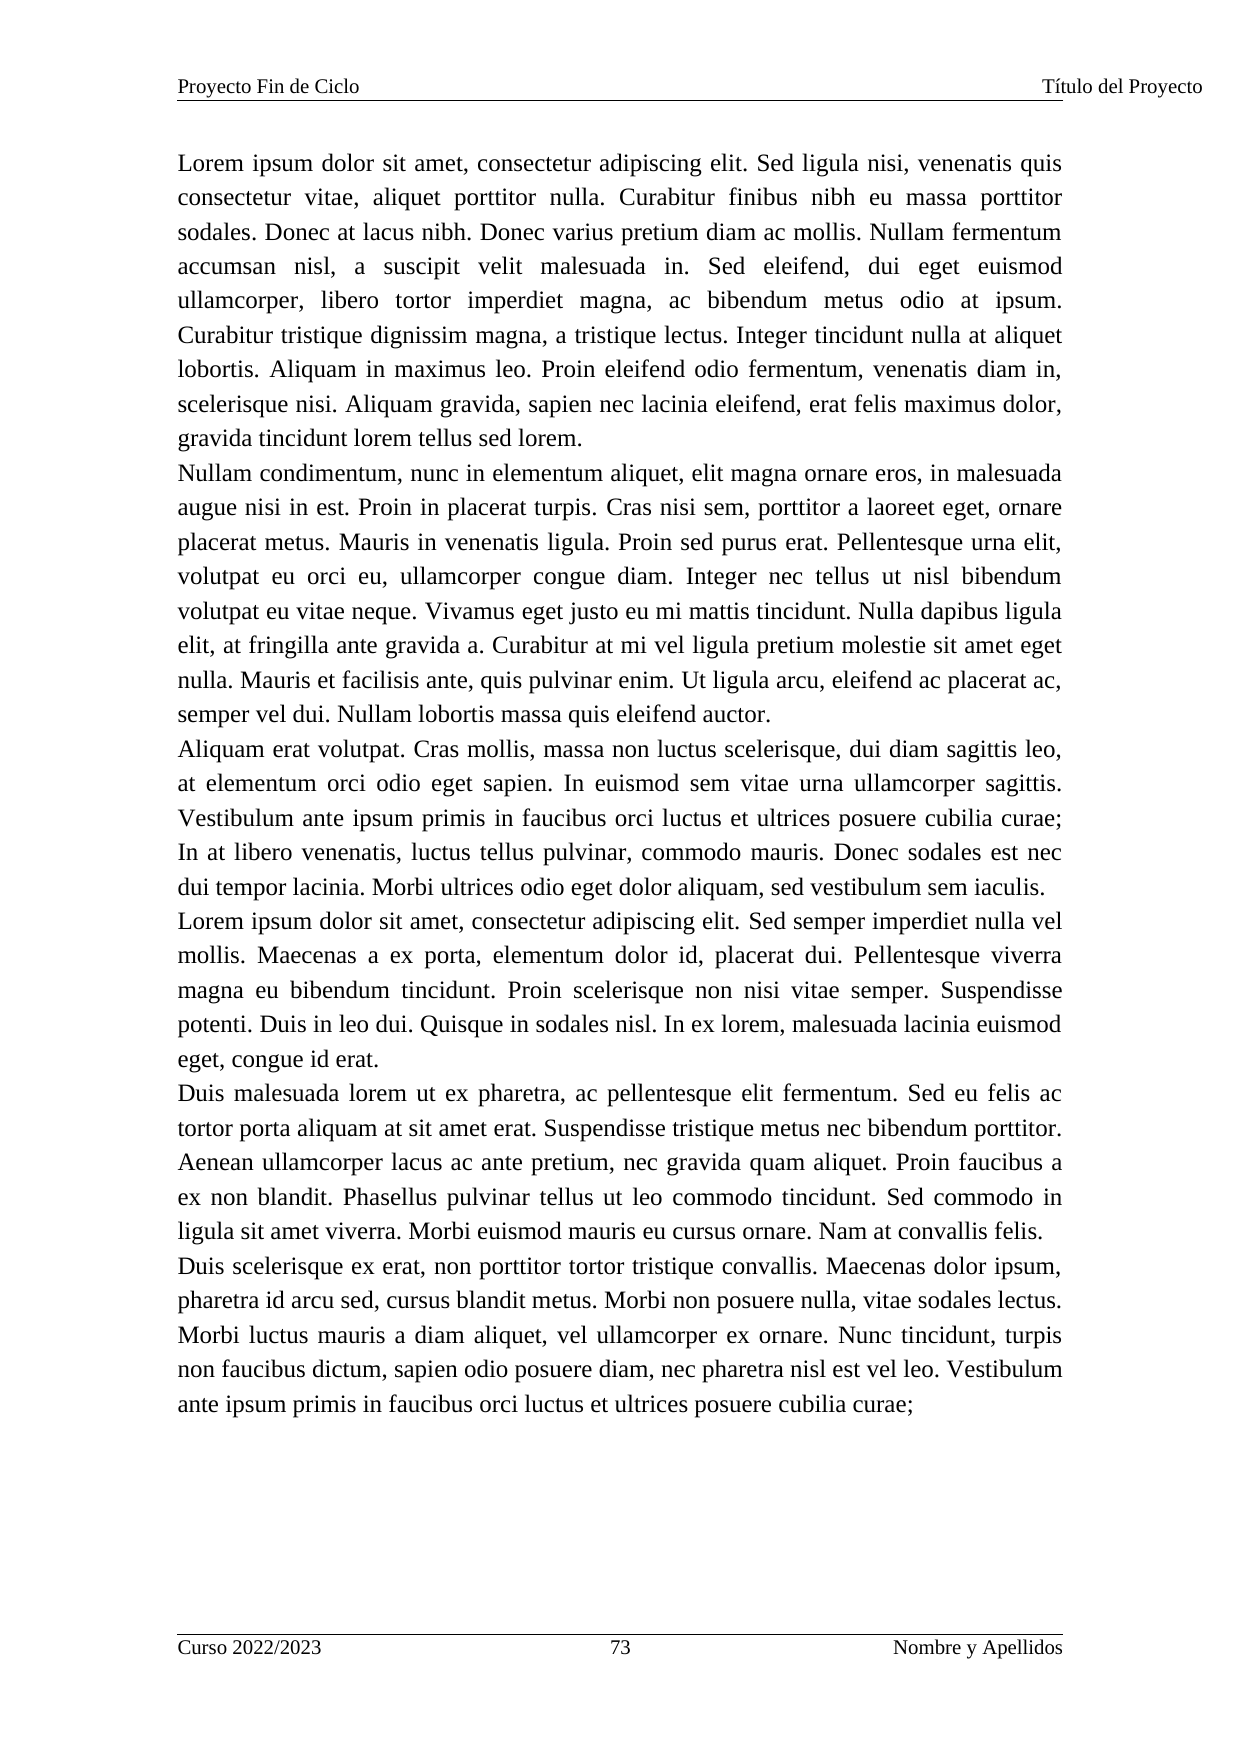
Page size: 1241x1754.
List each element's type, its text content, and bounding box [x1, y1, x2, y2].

text Aliquam erat volutpat. Cras mollis, massa non luctus scelerisque, dui diam sagittis leo, at elementum orci odio eget sapien. In euismod sem vitae urna ullamcorper sagittis. Vestibulum ante ipsum primis in faucibus orci luctus et ultrices posuere cubilia curae; In at libero venenatis, luctus tellus pulvinar, commodo mauris. Donec sodales est nec dui tempor lacinia. Morbi ultrices odio eget dolor aliquam, sed vestibulum sem iaculis. [177, 734, 1063, 900]
text Lorem ipsum dolor sit amet, consectetur adipiscing elit. Sed semper imperdiet nulla vel mollis. Maecenas a ex porta, elementum dolor id, placerat dui. Pellentesque viverra magna eu bibendum tincidunt. Proin scelerisque non nisi vitae semper. Suspendisse potenti. Duis in leo dui. Quisque in sodales nisl. In ex lorem, malesuada lacinia euismod eget, congue id erat. [177, 906, 1063, 1073]
text Nullam condimentum, nunc in elementum aliquet, elit magna ornare eros, in malesuada augue nisi in est. Proin in placerat turpis. Cras nisi sem, porttitor a laoreet eget, ornare placerat metus. Mauris in venenatis ligula. Proin sed purus erat. Pellentesque urna elit, volutpat eu orci eu, ullamcorper congue diam. Integer nec tellus ut nisl bibendum volutpat eu vitae neque. Vivamus eget justo eu mi mattis tincidunt. Nulla dapibus ligula elit, at fringilla ante gravida a. Curabitur at mi vel ligula pretium molestie sit amet eget nulla. Mauris et facilisis ante, quis pulvinar enim. Ut ligula arcu, eleifend ac placerat ac, semper vel dui. Nullam lobortis massa quis eleifend auctor. [177, 458, 1063, 728]
text Lorem ipsum dolor sit amet, consectetur adipiscing elit. Sed ligula nisi, venenatis quis consectetur vitae, aliquet porttitor nulla. Curabitur finibus nibh eu massa porttitor sodales. Donec at lacus nibh. Donec varius pretium diam ac mollis. Nullam fermentum accumsan nisl, a suscipit velit malesuada in. Sed eleifend, dui eget euismod ullamcorper, libero tortor imperdiet magna, ac bibendum metus odio at ipsum. Curabitur tristique dignissim magna, a tristique lectus. Integer tincidunt nulla at aliquet lobortis. Aliquam in maximus leo. Proin eleifend odio fermentum, venenatis diam in, scelerisque nisi. Aliquam gravida, sapien nec lacinia eleifend, erat felis maximus dolor, gravida tincidunt lorem tellus sed lorem. [177, 148, 1063, 452]
text Duis malesuada lorem ut ex pharetra, ac pellentesque elit fermentum. Sed eu felis ac tortor porta aliquam at sit amet erat. Suspendisse tristique metus nec bibendum porttitor. Aenean ullamcorper lacus ac ante pretium, nec gravida quam aliquet. Proin faucibus a ex non blandit. Phasellus pulvinar tellus ut leo commodo tincidunt. Sed commodo in ligula sit amet viverra. Morbi euismod mauris eu cursus ornare. Nam at convallis felis. [177, 1078, 1063, 1245]
text Duis scelerisque ex erat, non porttitor tortor tristique convallis. Maecenas dolor ipsum, pharetra id arcu sed, cursus blandit metus. Morbi non posuere nulla, vitae sodales lectus. Morbi luctus mauris a diam aliquet, vel ullamcorper ex ornare. Nunc tincidunt, turpis non faucibus dictum, sapien odio posuere diam, nec pharetra nisl est vel leo. Vestibulum ante ipsum primis in faucibus orci luctus et ultrices posuere cubilia curae; [177, 1251, 1063, 1418]
